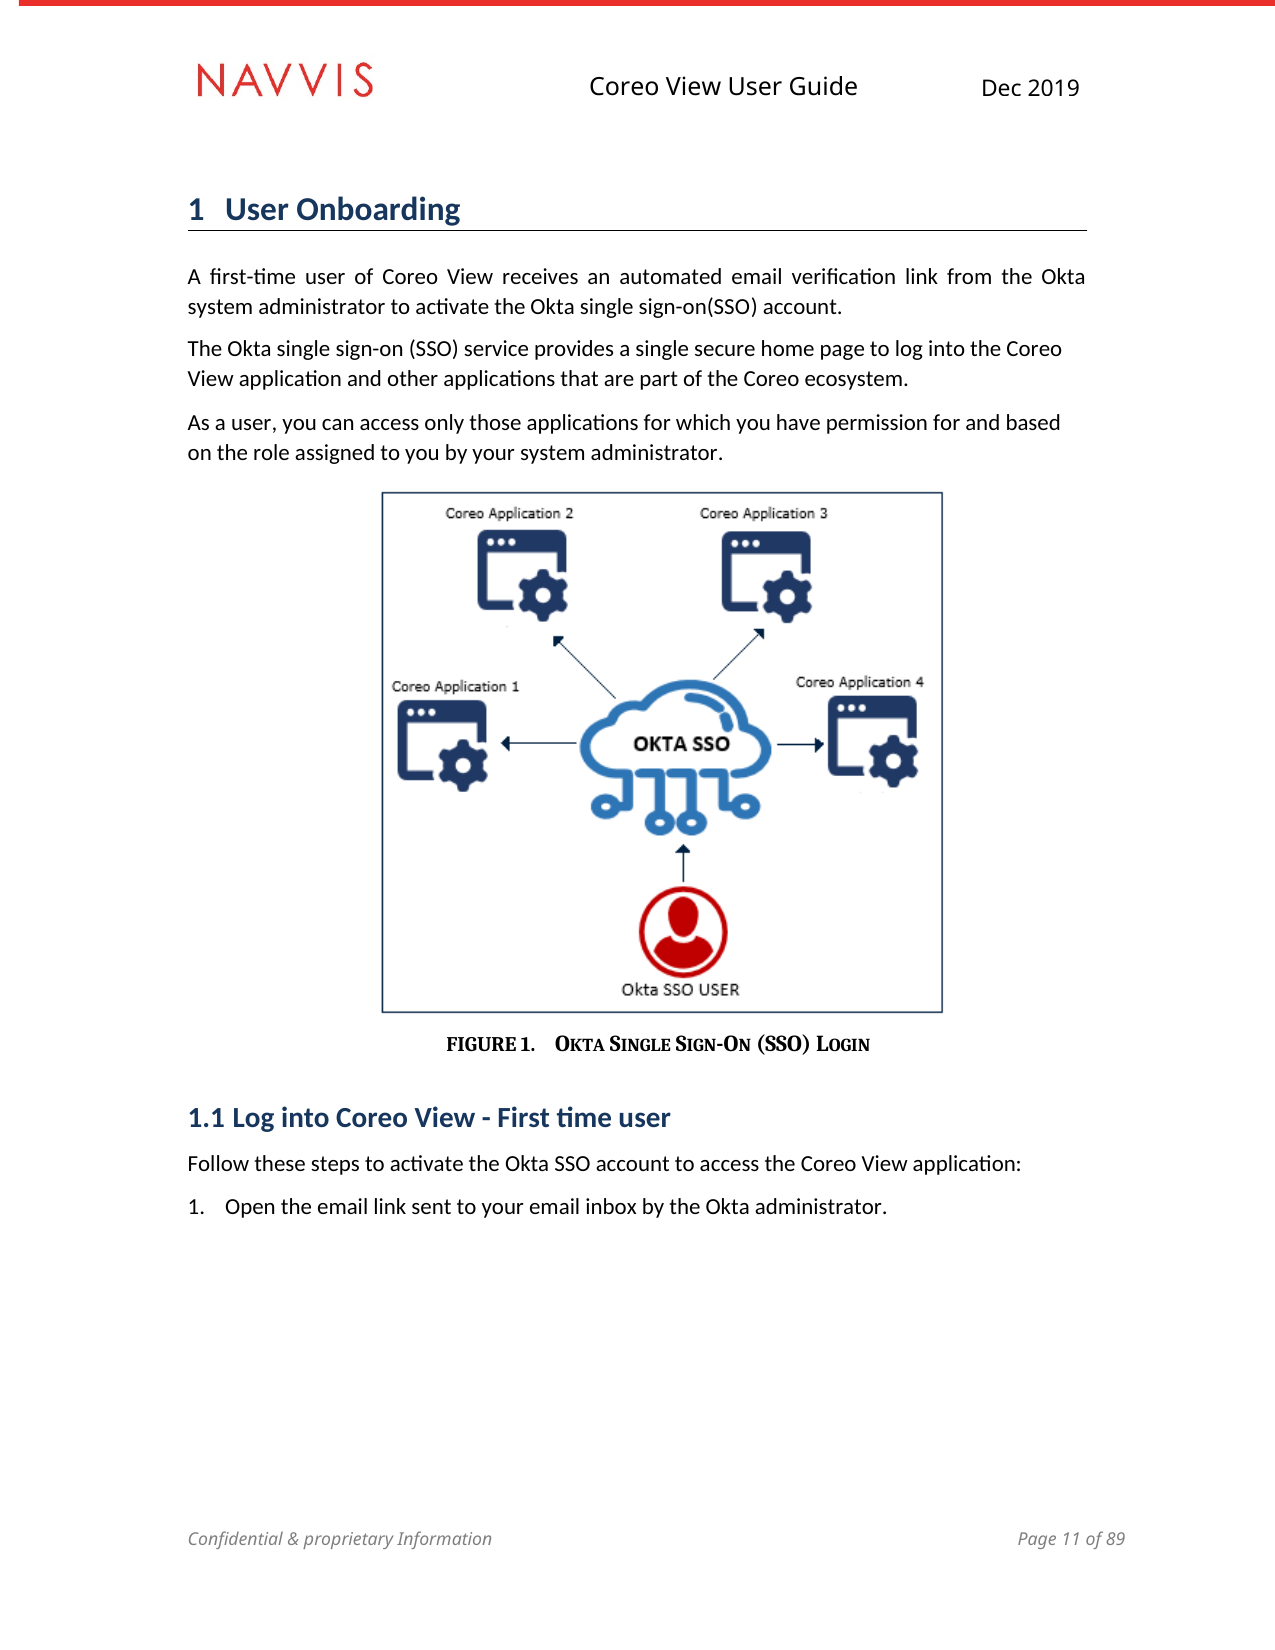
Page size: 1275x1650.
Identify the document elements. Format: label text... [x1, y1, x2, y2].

picture [379, 485, 946, 1019]
text Okta Single Sign-On (SSO) Login [229, 1031, 1087, 1058]
text The Okta single sign-on (SSO) service provides a single secure home page to log into the Coreo View application and other applications that are part of the Coreo ecosystem. [187, 334, 1087, 392]
text A first-time user of Coreo View receives an automated email verification link from the Okta system administrator to activate the Okta single sign-on(SSO) account. [187, 262, 1087, 320]
text Follow these steps to activate the Okta SSO account to access the Coreo View application: [187, 1149, 1087, 1177]
text As a user, you can access only those applications for which you have permission for and based on the role assigned to you by your system administrator. [187, 408, 1087, 466]
list Open the email link sent to your email inbox by the Okta administrator. [187, 1192, 1087, 1220]
subtitle User Onboarding [187, 187, 1087, 231]
subtitle Log into Coreo View - First time user [187, 1099, 1087, 1134]
picture [187, 55, 383, 104]
